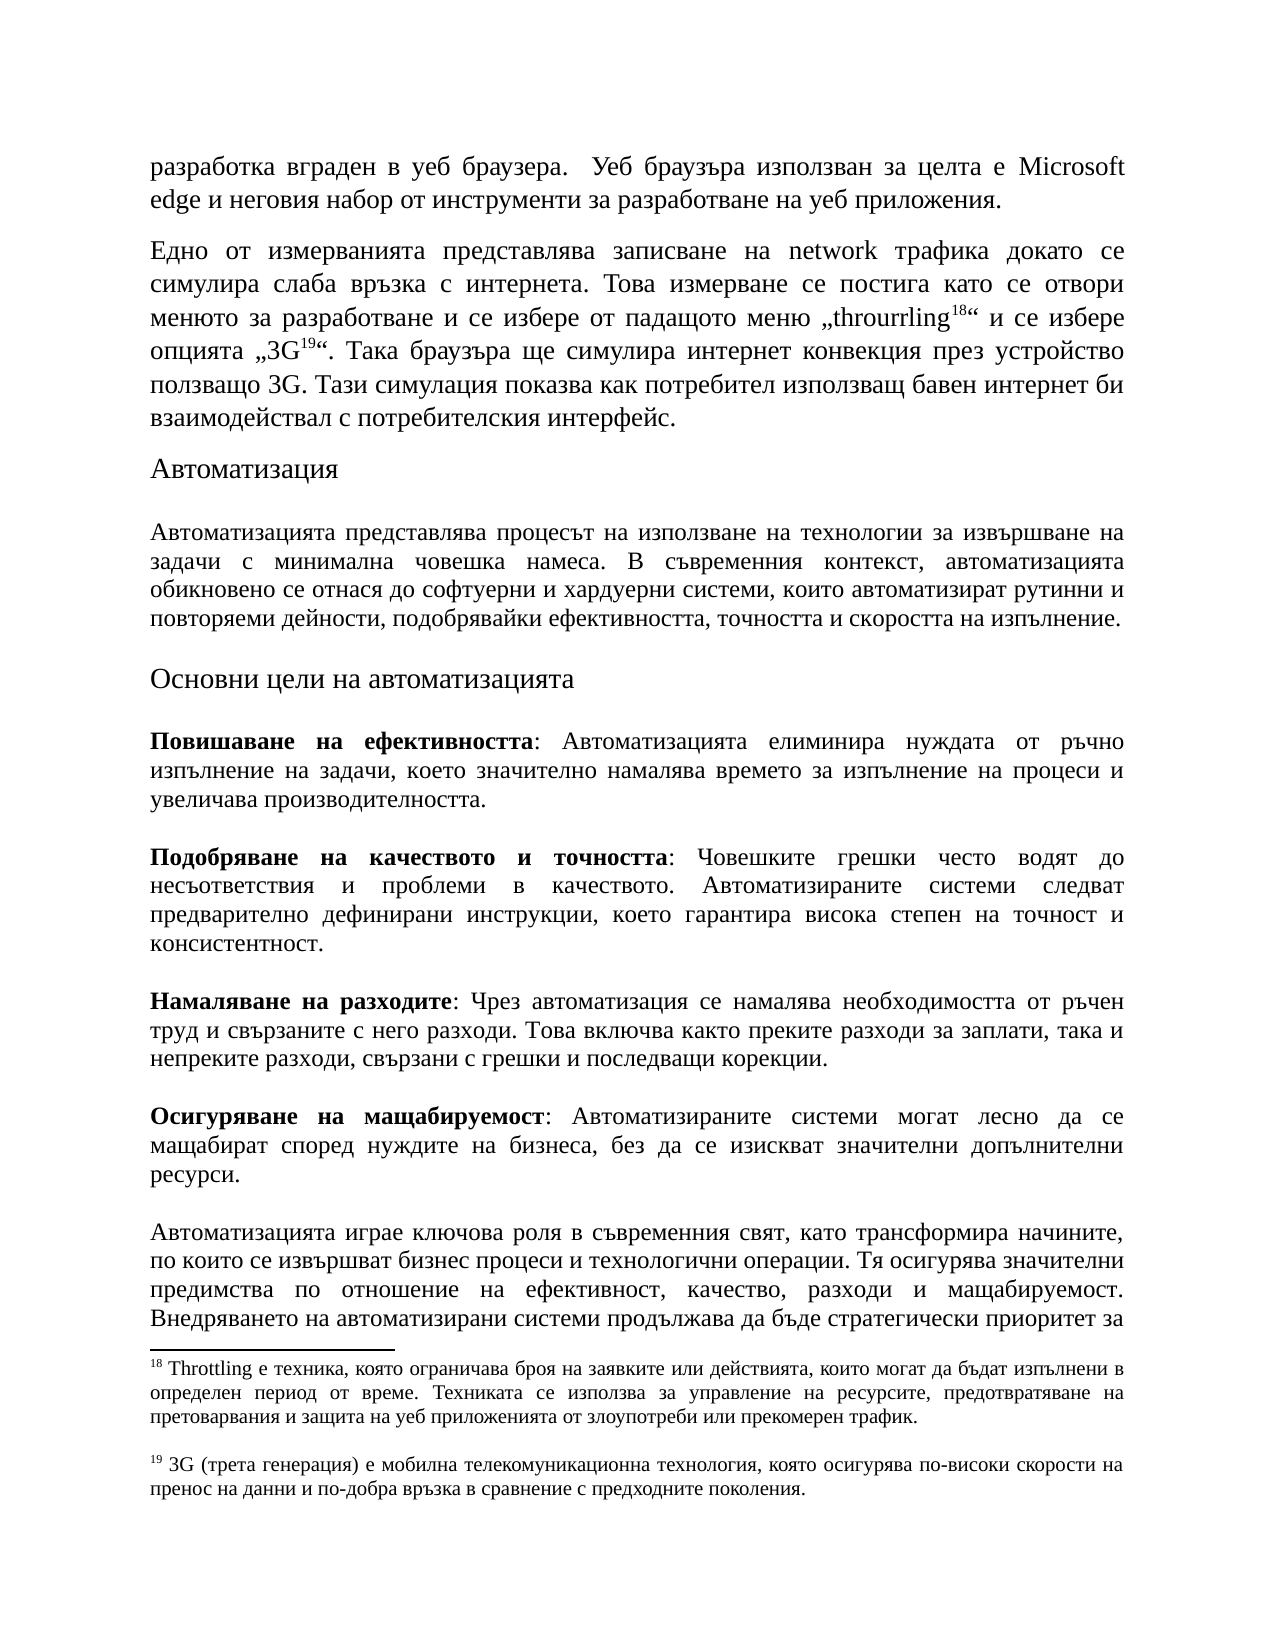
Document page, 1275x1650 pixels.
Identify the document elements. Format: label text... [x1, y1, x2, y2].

text Осигуряване на мащабируемост: Автоматизираните системи могат лесно да се мащабират според нуждите на бизнеса, без да се изискват значителни допълнителни ресурси. [150, 1101, 1125, 1188]
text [150, 150, 1125, 215]
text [150, 1217, 1125, 1332]
text Повишаване на ефективността: Автоматизацията елиминира нуждата от ръчно изпълнение на задачи, което значително намалява времето за изпълнение на процеси и увеличава производителността. [150, 726, 1125, 813]
text Автоматизацията представлява процесът на използване на технологии за извършване на задачи с минимална човешка намеса. В съвременния контекст, автоматизацията обикновено се отнася до софтуерни и хардуерни системи, които автоматизират рутинни и повторяеми дейности, подобрявайки ефективността, точността и скоростта на изпълнение. [150, 517, 1125, 632]
text Подобряване на качеството и точността: Човешките грешки често водят до несъответствия и проблеми в качеството. Автоматизираните системи следват предварително дефинирани инструкции, което гарантира висока степен на точност и консистентност. [150, 842, 1125, 957]
subtitle Основни цели на автоматизацията [150, 661, 1125, 695]
subtitle Автоматизация [150, 452, 1125, 485]
text Едно от измерванията представлява записване на network трафика докато се симулира слаба връзка с интернета. Това измерване се постига като се отвори менюто за разработване и се избере от падащото меню „throurrling“ и се избере опцията „3G“. Така браузъра ще симулира интернет конвекция през устройство ползващо 3G. Тази симулация показва как потребител използващ бавен интернет би взаимодействал с потребителския интерфейс. [150, 234, 1125, 433]
text Намаляване на разходите: Чрез автоматизация се намалява необходимостта от ръчен труд и свързаните с него разходи. Това включва както преките разходи за заплати, така и непреките разходи, свързани с грешки и последващи корекции. [150, 986, 1125, 1072]
